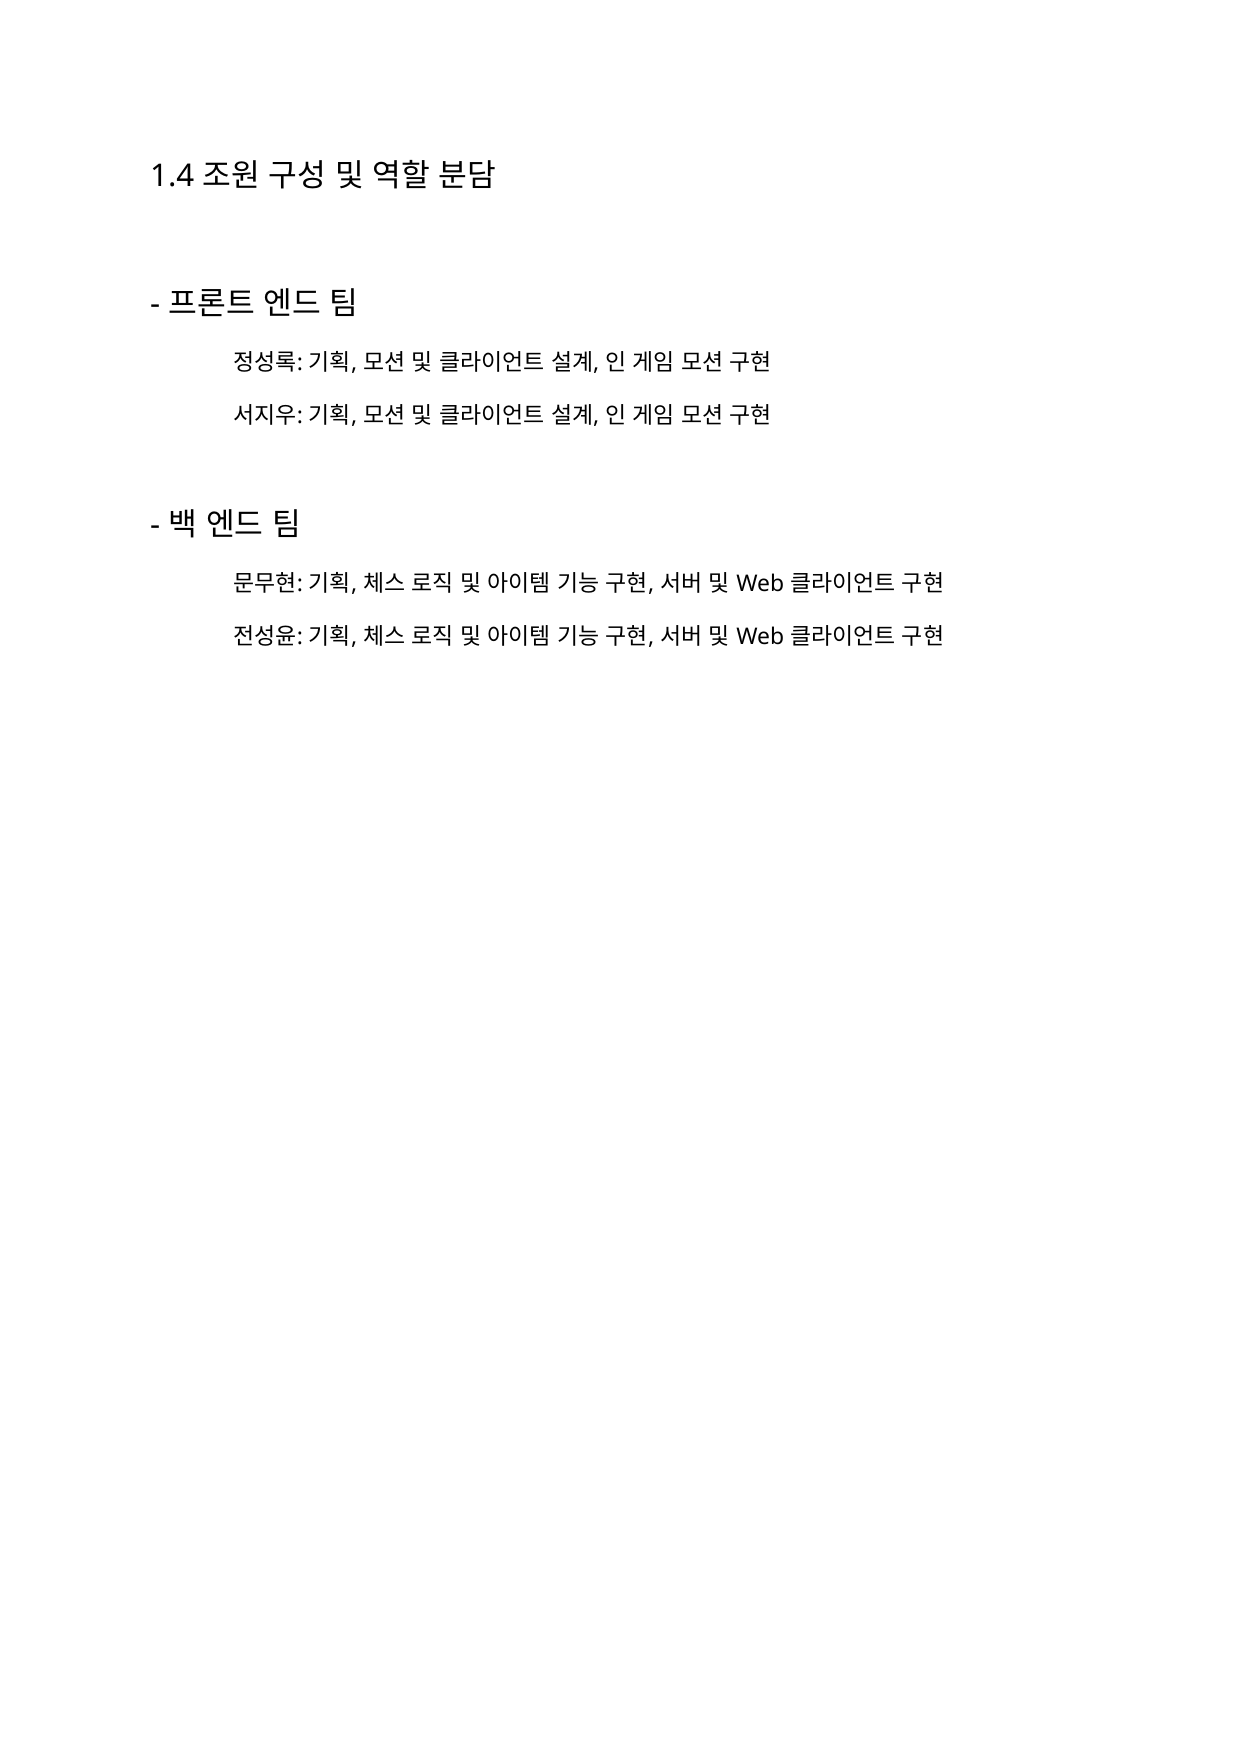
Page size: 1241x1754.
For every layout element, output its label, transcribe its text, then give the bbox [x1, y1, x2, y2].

text - 프론트 엔드 팀 [150, 278, 1090, 324]
text 서지우: 기획, 모션 및 클라이언트 설계, 인 게임 모션 구현 [150, 396, 1090, 430]
text 정성록: 기획, 모션 및 클라이언트 설계, 인 게임 모션 구현 [150, 344, 1090, 377]
text 문무현: 기획, 체스 로직 및 아이템 기능 구현, 서버 및 Web 클라이언트 구현 [150, 565, 1090, 598]
text 1.4 조원 구성 및 역할 분담 [150, 150, 1090, 195]
text - 백 엔드 팀 [150, 499, 1090, 545]
text 전성윤: 기획, 체스 로직 및 아이템 기능 구현, 서버 및 Web 클라이언트 구현 [150, 618, 1090, 651]
